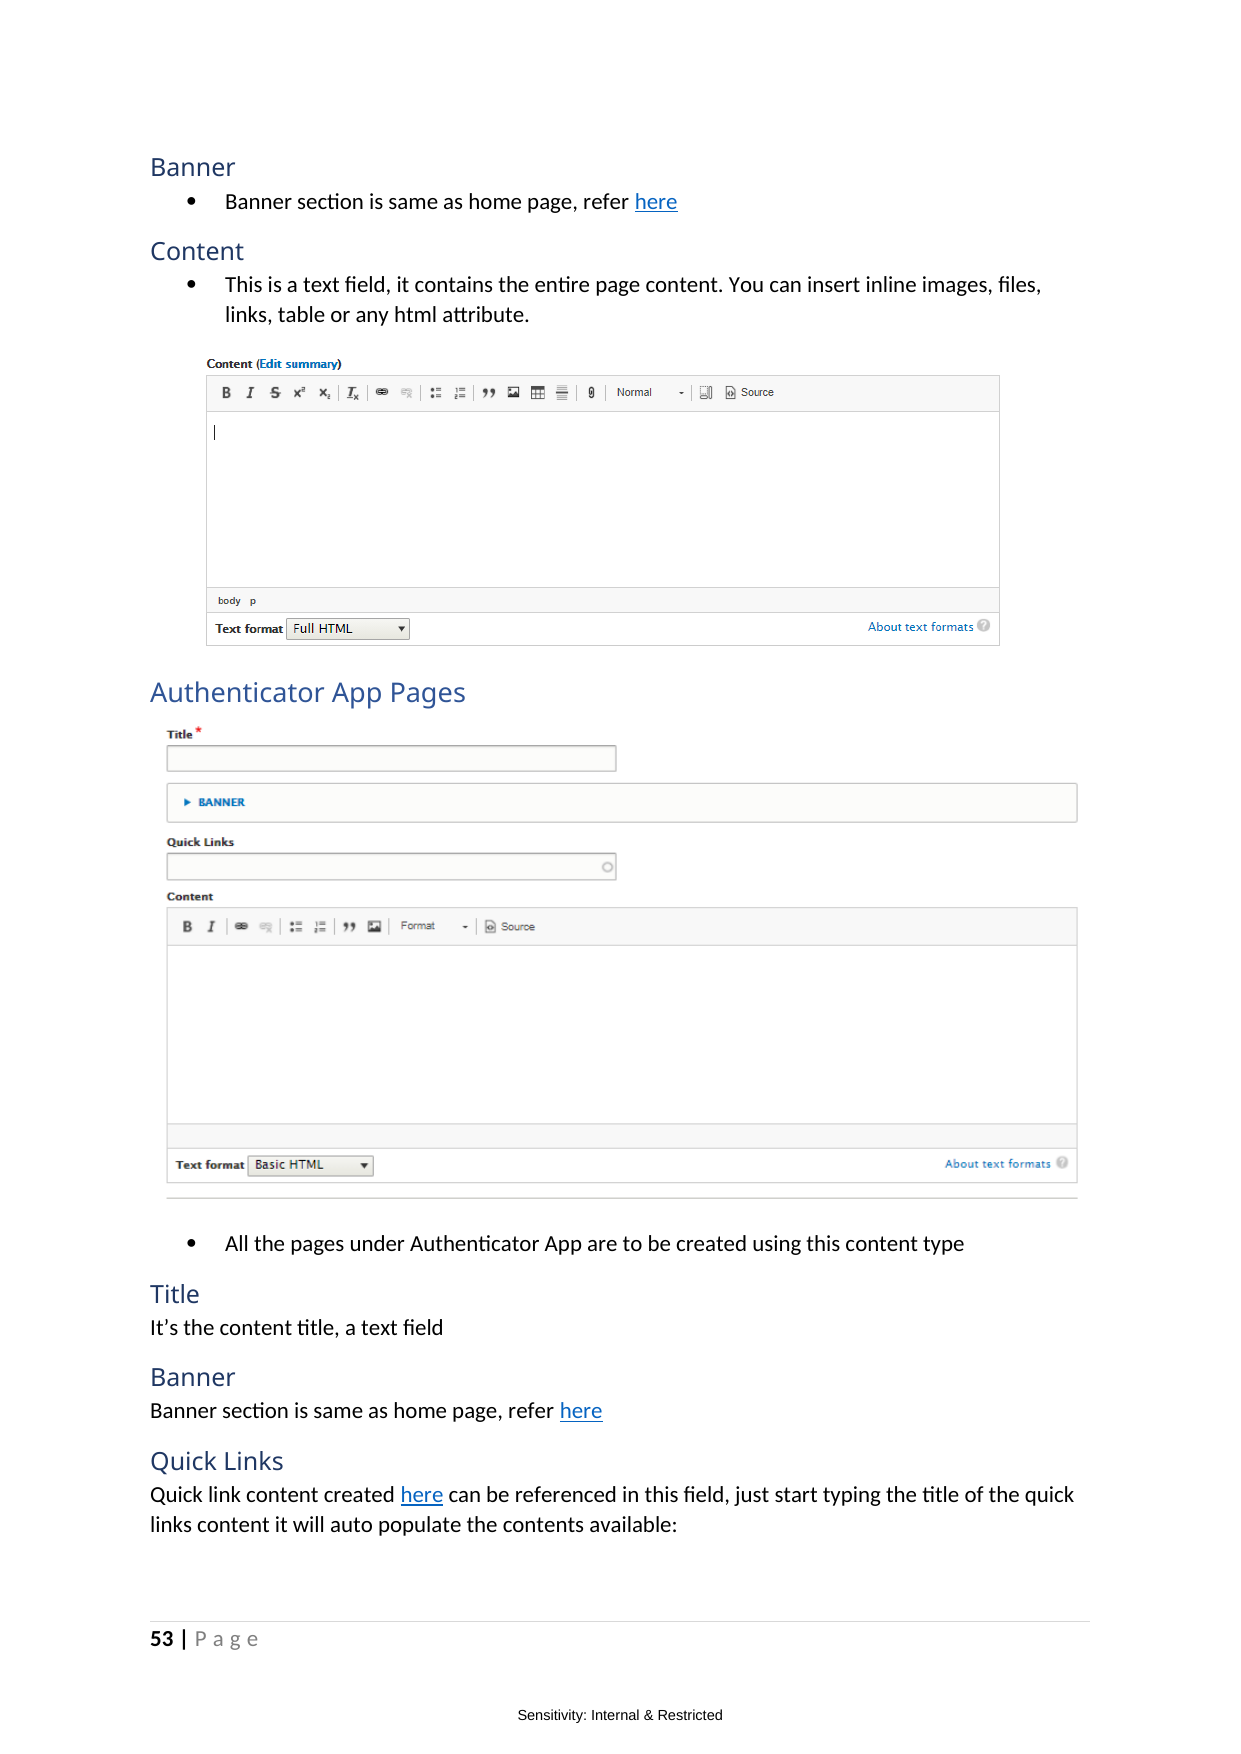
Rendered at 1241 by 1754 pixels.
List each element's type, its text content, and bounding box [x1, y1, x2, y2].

list All the pages under Authenticator App are to be created using this content type [187, 1229, 1090, 1257]
subtitle Quick Links [150, 1443, 1090, 1478]
list This is a text field, it contains the entire page content. You can insert inline images, files, links, table or any html attribute. [187, 270, 1090, 329]
subtitle Banner [150, 150, 1090, 184]
subtitle Authenticator App Pages [150, 673, 1090, 710]
text It’s the content title, a text field [150, 1313, 1090, 1341]
picture [187, 347, 1009, 655]
text Quick link content created here can be referenced in this field, just start typing the title of the quick links content it will auto populate the contents available: [150, 1480, 1090, 1538]
picture [150, 713, 1091, 1211]
subtitle Banner [150, 1360, 1090, 1394]
subtitle Title [150, 1276, 1090, 1310]
list Banner section is same as home page, refer here [187, 187, 1090, 215]
text Banner section is same as home page, refer here [150, 1397, 1090, 1425]
subtitle Content [150, 234, 1090, 268]
